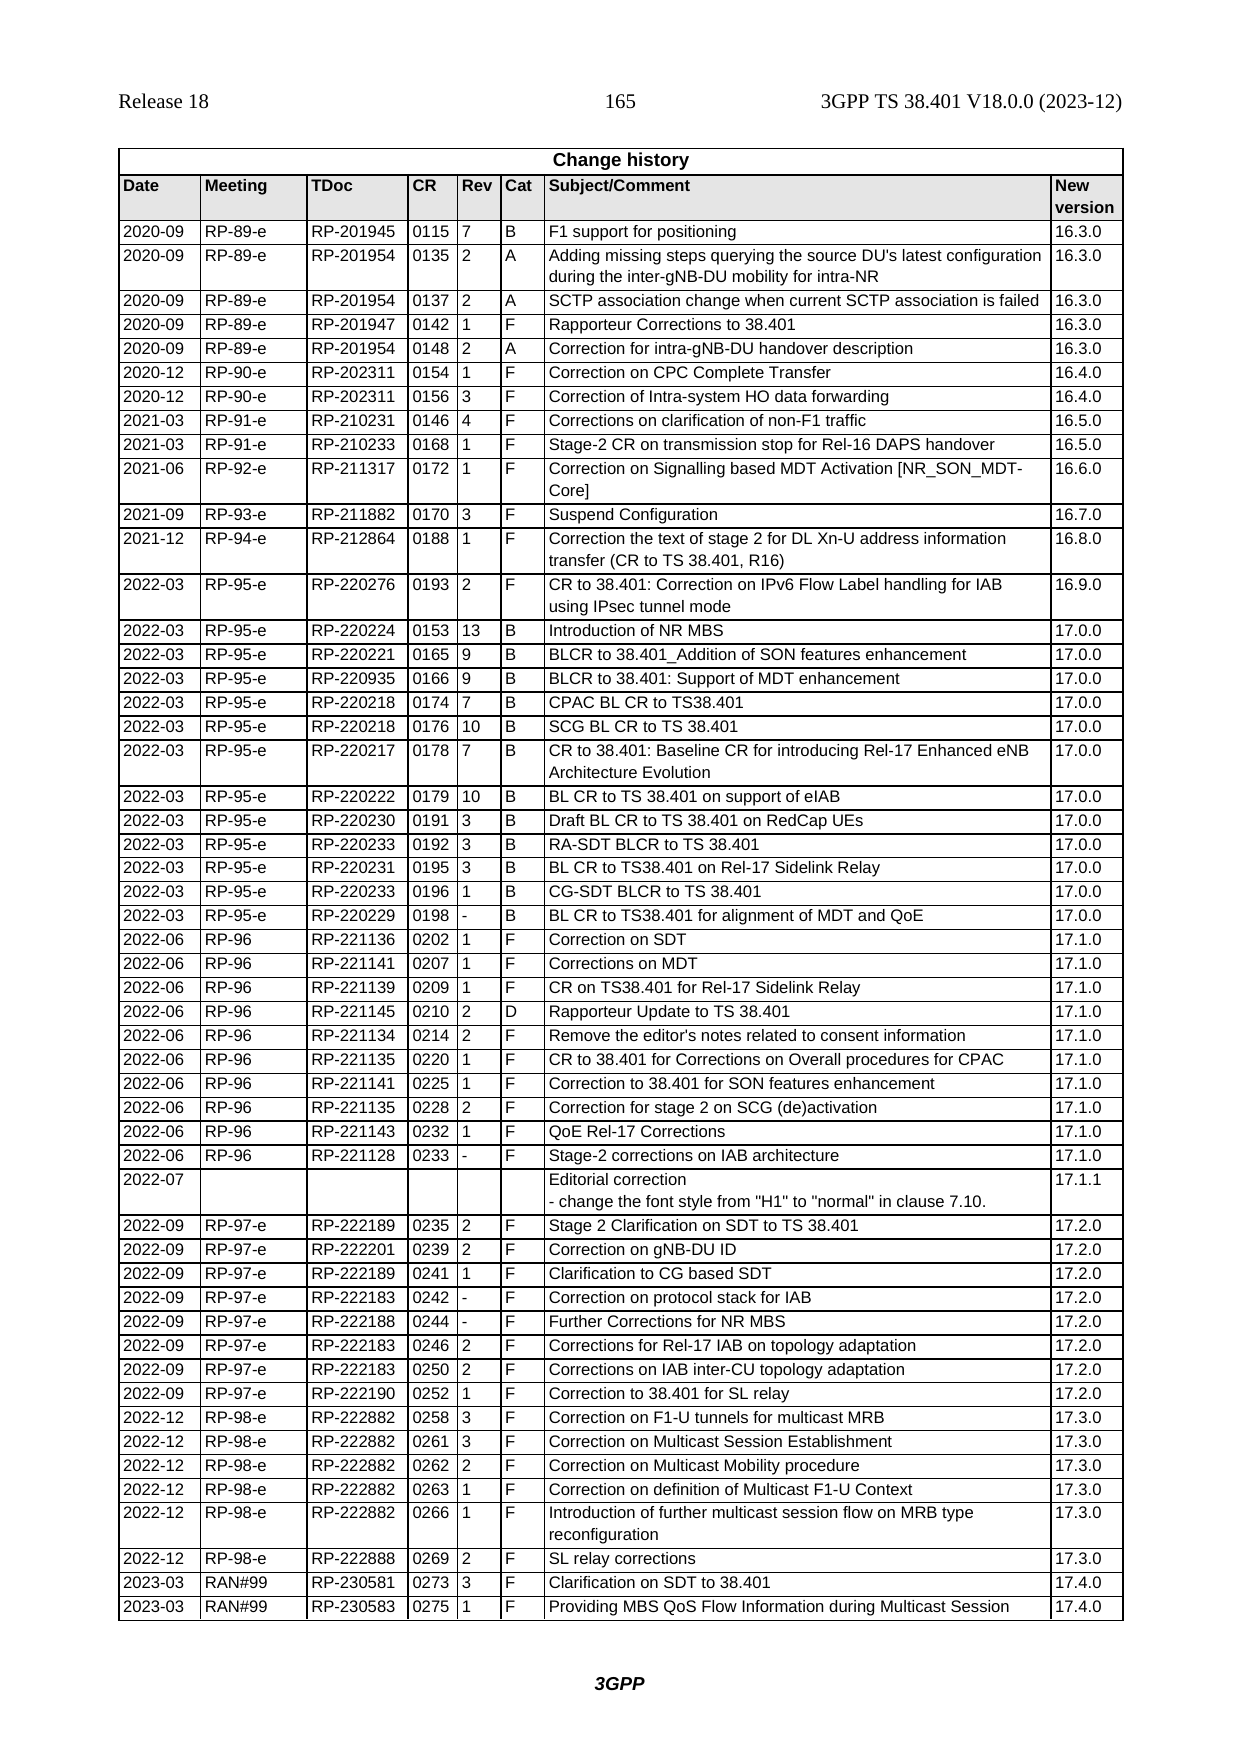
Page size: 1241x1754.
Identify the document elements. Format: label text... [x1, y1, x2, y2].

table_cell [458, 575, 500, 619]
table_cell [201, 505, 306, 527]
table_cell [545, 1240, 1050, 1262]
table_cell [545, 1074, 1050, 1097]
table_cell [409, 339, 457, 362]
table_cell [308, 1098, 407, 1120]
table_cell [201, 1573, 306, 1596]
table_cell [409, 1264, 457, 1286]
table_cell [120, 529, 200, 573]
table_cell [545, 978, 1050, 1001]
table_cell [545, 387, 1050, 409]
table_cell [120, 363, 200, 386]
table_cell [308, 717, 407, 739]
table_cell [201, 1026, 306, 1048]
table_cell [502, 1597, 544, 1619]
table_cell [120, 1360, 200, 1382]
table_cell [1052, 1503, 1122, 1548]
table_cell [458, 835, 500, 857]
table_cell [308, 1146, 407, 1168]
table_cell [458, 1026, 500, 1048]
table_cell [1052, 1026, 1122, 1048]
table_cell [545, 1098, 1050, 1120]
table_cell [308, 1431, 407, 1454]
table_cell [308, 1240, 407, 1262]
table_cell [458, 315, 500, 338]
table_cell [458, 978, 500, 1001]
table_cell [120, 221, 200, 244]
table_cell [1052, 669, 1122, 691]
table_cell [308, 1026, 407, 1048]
table_header Change history [120, 149, 1122, 174]
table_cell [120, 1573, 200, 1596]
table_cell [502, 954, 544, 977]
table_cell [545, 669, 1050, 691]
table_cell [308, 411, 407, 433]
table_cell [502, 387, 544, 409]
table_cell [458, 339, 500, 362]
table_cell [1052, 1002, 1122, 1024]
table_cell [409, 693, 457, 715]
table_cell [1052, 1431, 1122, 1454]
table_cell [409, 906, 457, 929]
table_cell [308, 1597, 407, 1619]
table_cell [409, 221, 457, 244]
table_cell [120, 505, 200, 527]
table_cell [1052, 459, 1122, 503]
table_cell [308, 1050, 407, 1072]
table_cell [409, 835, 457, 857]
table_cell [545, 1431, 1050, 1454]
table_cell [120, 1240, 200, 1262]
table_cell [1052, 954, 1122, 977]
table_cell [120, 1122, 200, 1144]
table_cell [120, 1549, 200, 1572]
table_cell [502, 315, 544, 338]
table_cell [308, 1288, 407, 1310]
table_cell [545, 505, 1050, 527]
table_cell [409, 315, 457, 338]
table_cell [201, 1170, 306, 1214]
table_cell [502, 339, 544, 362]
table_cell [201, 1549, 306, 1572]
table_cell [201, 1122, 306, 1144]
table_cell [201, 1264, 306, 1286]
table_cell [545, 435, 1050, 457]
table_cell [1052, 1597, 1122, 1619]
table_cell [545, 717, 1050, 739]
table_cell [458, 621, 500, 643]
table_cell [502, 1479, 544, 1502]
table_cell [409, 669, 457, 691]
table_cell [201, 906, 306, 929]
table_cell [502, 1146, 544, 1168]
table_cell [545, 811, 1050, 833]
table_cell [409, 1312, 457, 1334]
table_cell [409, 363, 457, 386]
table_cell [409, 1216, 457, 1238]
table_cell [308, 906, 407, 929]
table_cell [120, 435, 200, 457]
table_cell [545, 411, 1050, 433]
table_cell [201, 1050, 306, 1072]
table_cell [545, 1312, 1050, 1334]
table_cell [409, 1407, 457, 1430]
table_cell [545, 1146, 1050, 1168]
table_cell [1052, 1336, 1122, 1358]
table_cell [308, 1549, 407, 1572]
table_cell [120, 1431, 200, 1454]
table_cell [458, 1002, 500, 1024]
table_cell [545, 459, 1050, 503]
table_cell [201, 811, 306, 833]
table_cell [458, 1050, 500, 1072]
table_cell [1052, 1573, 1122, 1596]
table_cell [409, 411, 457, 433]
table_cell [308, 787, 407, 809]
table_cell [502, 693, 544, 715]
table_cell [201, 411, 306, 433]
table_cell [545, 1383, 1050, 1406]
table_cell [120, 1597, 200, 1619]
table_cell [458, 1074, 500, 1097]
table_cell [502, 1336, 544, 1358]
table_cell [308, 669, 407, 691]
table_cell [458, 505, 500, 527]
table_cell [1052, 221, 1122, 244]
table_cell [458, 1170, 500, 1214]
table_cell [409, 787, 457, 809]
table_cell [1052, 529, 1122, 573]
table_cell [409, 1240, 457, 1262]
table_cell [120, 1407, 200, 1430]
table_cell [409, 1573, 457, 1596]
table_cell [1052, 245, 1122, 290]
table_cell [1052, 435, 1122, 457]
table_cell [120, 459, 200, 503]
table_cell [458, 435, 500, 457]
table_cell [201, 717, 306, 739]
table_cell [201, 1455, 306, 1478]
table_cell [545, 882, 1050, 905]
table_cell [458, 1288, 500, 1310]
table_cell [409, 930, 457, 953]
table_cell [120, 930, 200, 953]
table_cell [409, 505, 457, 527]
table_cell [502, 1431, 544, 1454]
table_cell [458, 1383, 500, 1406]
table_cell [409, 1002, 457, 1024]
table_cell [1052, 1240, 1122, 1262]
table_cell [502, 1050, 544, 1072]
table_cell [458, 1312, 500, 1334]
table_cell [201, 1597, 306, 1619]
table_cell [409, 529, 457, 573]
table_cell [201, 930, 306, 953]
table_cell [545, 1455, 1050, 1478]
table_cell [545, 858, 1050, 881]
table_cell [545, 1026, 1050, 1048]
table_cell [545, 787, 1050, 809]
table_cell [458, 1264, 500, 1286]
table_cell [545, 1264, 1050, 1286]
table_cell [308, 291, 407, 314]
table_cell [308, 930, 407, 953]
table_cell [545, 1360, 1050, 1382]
table_cell Cat [502, 176, 544, 220]
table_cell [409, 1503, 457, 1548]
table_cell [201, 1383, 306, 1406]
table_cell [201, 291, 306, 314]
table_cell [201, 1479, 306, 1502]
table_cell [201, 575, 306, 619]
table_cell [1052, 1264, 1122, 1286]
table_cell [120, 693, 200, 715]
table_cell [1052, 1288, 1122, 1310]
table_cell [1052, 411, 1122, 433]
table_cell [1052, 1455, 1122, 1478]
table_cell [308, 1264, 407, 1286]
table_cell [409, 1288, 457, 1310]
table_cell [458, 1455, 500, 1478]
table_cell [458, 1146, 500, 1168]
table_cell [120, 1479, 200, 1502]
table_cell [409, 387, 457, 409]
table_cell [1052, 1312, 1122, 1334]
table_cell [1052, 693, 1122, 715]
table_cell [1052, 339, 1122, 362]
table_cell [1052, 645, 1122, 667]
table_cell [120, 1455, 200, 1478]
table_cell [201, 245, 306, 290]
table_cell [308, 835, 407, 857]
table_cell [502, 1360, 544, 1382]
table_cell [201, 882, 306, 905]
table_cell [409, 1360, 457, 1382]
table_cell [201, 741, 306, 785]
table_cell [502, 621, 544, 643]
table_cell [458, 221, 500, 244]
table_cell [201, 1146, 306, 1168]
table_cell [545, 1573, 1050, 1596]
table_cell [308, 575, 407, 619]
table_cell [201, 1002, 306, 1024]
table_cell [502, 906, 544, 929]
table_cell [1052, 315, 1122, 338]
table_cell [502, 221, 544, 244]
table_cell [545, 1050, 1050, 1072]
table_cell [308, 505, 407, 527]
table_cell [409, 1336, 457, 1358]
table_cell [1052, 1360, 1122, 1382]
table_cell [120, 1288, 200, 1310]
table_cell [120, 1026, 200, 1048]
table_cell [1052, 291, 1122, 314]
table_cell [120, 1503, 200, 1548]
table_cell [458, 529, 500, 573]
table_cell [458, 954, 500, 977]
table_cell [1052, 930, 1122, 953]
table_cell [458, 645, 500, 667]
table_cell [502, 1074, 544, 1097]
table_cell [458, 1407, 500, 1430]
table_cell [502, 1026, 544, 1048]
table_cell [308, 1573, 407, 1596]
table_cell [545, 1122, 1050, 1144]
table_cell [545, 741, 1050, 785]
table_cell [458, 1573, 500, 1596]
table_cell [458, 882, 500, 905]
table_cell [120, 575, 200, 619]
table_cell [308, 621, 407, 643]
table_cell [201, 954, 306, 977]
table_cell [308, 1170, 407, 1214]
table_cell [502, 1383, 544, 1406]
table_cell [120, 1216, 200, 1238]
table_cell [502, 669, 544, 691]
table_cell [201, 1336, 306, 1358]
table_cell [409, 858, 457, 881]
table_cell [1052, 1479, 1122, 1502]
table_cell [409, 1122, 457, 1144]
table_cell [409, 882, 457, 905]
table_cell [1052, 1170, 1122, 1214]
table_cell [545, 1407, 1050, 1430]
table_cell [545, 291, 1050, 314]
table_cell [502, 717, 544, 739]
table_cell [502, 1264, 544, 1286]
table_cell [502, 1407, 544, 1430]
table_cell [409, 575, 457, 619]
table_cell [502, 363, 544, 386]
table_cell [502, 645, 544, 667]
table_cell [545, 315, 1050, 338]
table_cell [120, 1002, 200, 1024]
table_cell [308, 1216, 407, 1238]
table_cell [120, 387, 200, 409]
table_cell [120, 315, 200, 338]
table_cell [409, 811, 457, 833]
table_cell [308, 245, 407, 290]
table_cell Subject/Comment [545, 176, 1050, 220]
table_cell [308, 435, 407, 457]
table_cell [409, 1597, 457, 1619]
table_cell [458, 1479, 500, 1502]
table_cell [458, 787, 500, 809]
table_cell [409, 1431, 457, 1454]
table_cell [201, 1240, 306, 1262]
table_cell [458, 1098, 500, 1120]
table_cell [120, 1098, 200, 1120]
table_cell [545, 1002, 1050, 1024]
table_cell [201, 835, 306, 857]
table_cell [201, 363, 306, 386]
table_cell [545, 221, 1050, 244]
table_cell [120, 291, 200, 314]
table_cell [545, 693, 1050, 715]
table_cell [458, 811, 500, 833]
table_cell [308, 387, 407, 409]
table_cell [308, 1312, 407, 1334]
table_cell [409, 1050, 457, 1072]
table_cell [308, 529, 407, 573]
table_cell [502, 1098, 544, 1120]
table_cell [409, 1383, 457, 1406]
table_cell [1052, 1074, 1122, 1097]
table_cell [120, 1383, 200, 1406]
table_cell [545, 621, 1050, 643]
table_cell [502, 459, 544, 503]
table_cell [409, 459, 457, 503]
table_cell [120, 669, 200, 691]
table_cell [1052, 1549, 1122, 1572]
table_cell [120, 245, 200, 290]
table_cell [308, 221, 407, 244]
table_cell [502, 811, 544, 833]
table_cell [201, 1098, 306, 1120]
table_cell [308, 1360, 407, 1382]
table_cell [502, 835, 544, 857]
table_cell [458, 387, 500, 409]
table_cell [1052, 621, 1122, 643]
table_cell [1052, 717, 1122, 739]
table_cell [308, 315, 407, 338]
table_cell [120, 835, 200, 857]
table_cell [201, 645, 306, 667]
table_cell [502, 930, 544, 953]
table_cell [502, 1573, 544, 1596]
table_cell TDoc [308, 176, 407, 220]
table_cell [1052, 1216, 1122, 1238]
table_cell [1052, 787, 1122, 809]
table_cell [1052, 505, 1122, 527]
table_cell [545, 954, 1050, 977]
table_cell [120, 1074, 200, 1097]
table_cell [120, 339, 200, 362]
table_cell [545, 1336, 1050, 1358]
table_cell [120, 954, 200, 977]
table_cell New version [1052, 176, 1122, 220]
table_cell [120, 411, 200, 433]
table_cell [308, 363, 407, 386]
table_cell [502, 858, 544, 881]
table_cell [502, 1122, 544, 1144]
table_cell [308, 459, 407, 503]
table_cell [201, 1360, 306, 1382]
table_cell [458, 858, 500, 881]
table_cell Date [120, 176, 200, 220]
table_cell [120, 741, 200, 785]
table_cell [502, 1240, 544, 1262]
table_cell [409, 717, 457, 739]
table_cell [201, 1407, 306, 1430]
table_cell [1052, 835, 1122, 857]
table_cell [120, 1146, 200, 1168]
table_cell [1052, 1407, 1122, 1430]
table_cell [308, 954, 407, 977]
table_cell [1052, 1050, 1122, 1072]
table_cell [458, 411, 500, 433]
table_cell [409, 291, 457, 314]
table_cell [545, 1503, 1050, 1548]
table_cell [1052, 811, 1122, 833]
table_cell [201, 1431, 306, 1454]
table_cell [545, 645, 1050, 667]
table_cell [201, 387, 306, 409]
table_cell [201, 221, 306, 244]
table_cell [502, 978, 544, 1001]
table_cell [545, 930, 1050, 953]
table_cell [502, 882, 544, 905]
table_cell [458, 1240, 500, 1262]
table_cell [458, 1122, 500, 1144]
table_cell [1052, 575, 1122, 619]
table_cell CR [409, 176, 457, 220]
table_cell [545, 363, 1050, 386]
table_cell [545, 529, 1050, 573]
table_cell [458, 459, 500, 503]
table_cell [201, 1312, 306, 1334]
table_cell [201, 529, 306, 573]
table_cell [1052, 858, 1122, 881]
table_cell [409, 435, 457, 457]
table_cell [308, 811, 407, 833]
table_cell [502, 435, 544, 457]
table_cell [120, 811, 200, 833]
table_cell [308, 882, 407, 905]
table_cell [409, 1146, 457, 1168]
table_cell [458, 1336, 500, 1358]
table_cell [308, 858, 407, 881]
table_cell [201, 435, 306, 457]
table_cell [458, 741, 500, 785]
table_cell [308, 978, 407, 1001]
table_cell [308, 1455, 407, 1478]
table_cell Rev [458, 176, 500, 220]
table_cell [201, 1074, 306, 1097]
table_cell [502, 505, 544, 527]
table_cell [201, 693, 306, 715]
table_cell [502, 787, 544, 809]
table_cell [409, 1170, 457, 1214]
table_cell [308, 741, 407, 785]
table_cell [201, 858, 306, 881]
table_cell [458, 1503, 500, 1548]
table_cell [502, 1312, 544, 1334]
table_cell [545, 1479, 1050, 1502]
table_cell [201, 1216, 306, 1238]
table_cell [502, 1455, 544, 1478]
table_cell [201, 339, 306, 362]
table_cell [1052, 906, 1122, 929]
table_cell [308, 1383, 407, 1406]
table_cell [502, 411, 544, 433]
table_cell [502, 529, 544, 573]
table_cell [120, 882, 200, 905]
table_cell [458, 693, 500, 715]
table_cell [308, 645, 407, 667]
table_cell Meeting [201, 176, 306, 220]
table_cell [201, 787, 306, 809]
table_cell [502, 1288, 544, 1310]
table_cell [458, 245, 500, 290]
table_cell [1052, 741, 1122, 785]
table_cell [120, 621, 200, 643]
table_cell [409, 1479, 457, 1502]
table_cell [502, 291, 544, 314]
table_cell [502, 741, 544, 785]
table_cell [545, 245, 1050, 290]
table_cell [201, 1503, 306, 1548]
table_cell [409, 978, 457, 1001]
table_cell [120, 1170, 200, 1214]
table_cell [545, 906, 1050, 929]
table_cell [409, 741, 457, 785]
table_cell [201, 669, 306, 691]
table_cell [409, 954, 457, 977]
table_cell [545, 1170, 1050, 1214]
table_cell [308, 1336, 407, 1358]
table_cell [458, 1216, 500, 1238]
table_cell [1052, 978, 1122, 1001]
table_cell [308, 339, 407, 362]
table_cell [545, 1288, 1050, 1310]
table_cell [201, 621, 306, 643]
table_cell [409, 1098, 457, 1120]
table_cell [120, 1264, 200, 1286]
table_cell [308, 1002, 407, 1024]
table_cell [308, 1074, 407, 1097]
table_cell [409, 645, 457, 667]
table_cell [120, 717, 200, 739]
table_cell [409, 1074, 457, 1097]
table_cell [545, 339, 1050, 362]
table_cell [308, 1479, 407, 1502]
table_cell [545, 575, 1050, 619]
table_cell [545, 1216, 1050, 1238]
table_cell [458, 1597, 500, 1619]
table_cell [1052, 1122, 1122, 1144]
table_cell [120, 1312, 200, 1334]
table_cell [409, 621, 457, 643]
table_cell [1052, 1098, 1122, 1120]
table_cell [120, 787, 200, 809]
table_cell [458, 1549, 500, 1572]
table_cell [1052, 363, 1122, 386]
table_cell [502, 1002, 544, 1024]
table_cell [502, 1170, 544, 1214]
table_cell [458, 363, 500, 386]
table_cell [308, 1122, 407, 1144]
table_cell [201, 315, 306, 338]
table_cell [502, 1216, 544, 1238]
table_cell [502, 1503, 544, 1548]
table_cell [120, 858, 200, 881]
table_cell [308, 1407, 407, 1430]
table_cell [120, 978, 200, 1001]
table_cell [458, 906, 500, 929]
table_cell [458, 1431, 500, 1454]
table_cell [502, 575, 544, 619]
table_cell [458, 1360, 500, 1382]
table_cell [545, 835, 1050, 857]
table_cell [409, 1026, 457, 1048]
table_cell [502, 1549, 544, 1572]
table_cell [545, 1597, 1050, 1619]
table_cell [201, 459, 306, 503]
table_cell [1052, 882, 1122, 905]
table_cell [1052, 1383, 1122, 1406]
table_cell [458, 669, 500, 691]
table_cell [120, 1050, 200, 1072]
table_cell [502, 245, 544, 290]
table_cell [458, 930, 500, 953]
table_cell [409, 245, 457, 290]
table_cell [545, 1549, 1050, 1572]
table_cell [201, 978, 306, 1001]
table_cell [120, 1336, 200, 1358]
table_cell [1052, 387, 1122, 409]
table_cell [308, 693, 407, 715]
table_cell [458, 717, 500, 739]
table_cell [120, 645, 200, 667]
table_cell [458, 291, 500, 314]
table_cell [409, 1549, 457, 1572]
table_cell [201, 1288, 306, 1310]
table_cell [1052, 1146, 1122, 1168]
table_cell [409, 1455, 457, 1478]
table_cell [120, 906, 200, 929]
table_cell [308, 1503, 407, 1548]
